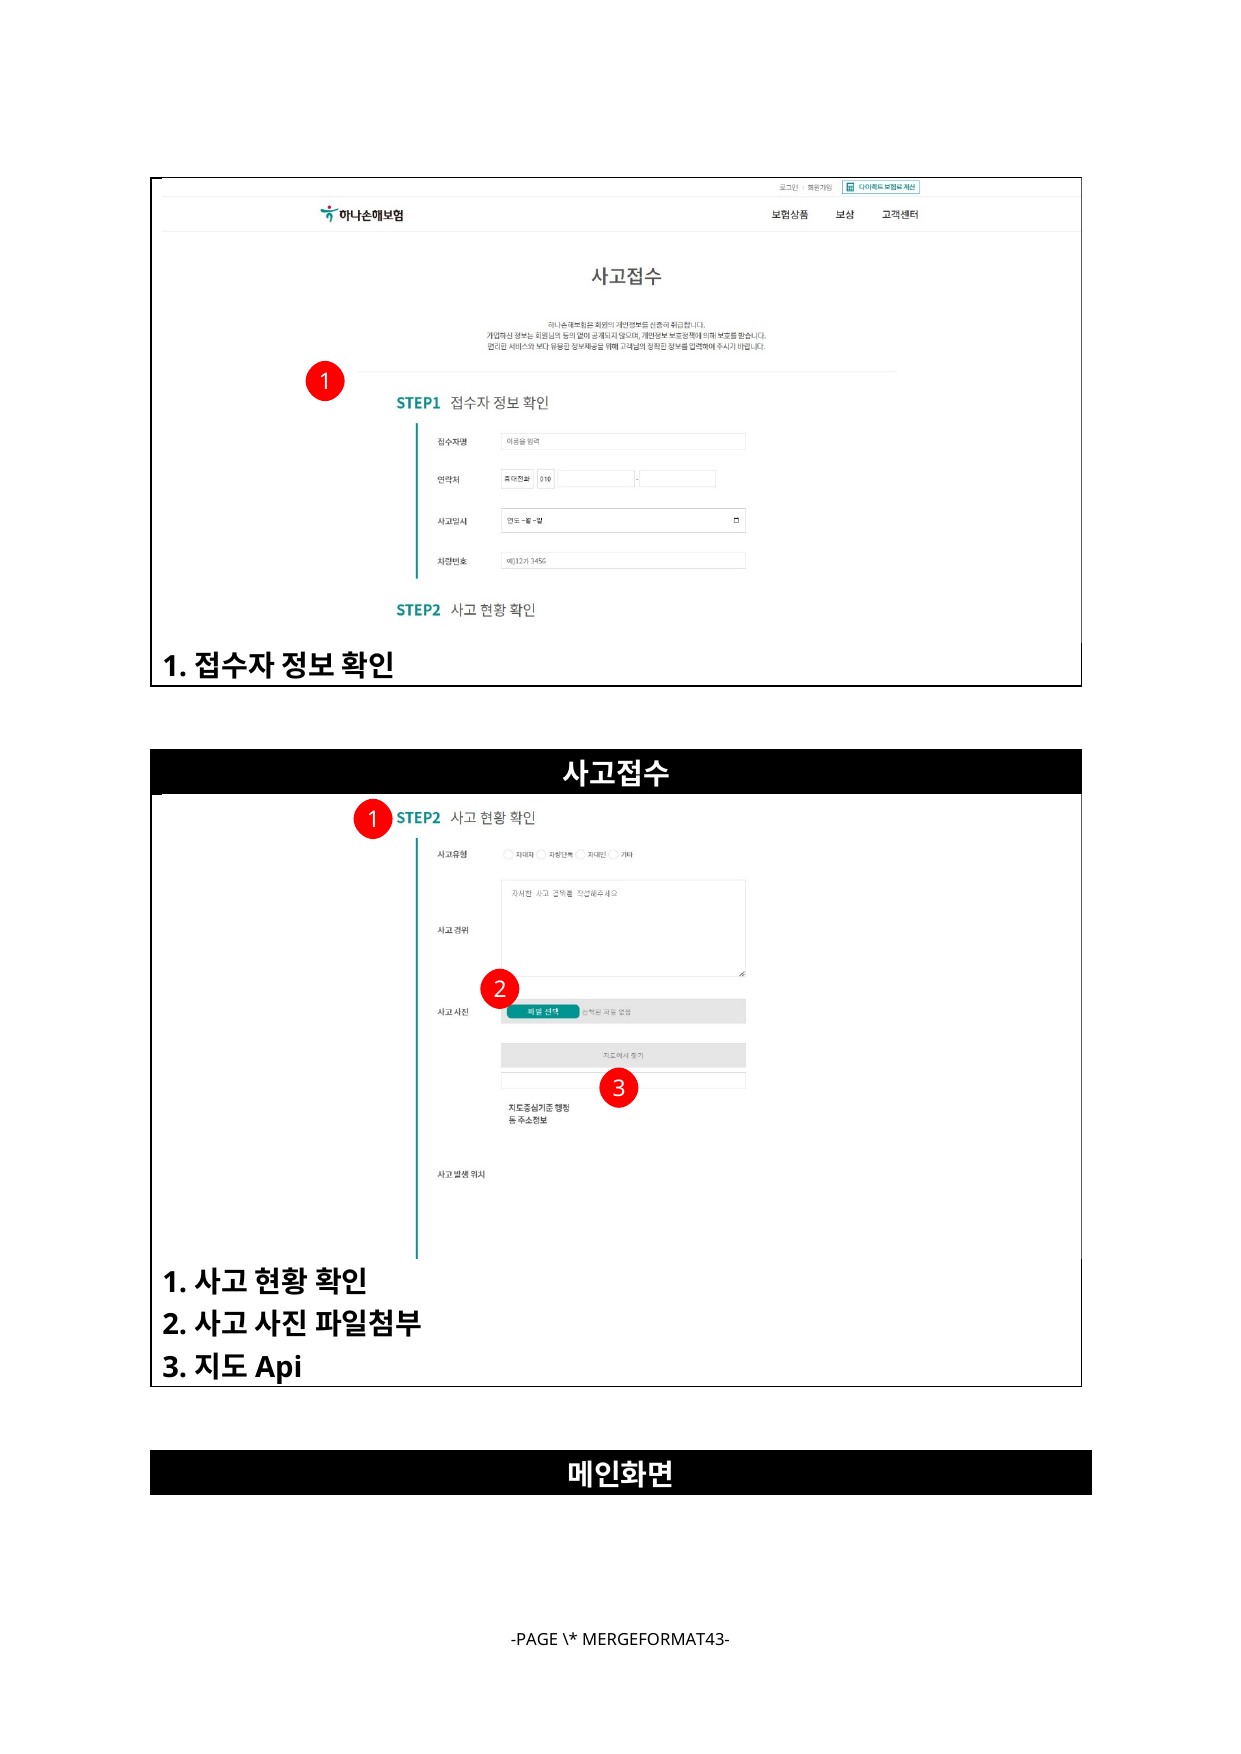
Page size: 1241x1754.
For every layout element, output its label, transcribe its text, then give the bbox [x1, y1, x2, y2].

table_header 메인화면 [152, 1451, 1090, 1494]
table_cell 1. 접수자 정보 확인 [152, 179, 1081, 685]
picture [162, 794, 1082, 1259]
table_cell 1. 사고 현황 확인 2. 사고 사진 파일첨부 3. 지도 Api [152, 795, 1081, 1386]
picture [162, 178, 1082, 643]
table_header 사고접수 [152, 751, 1081, 793]
